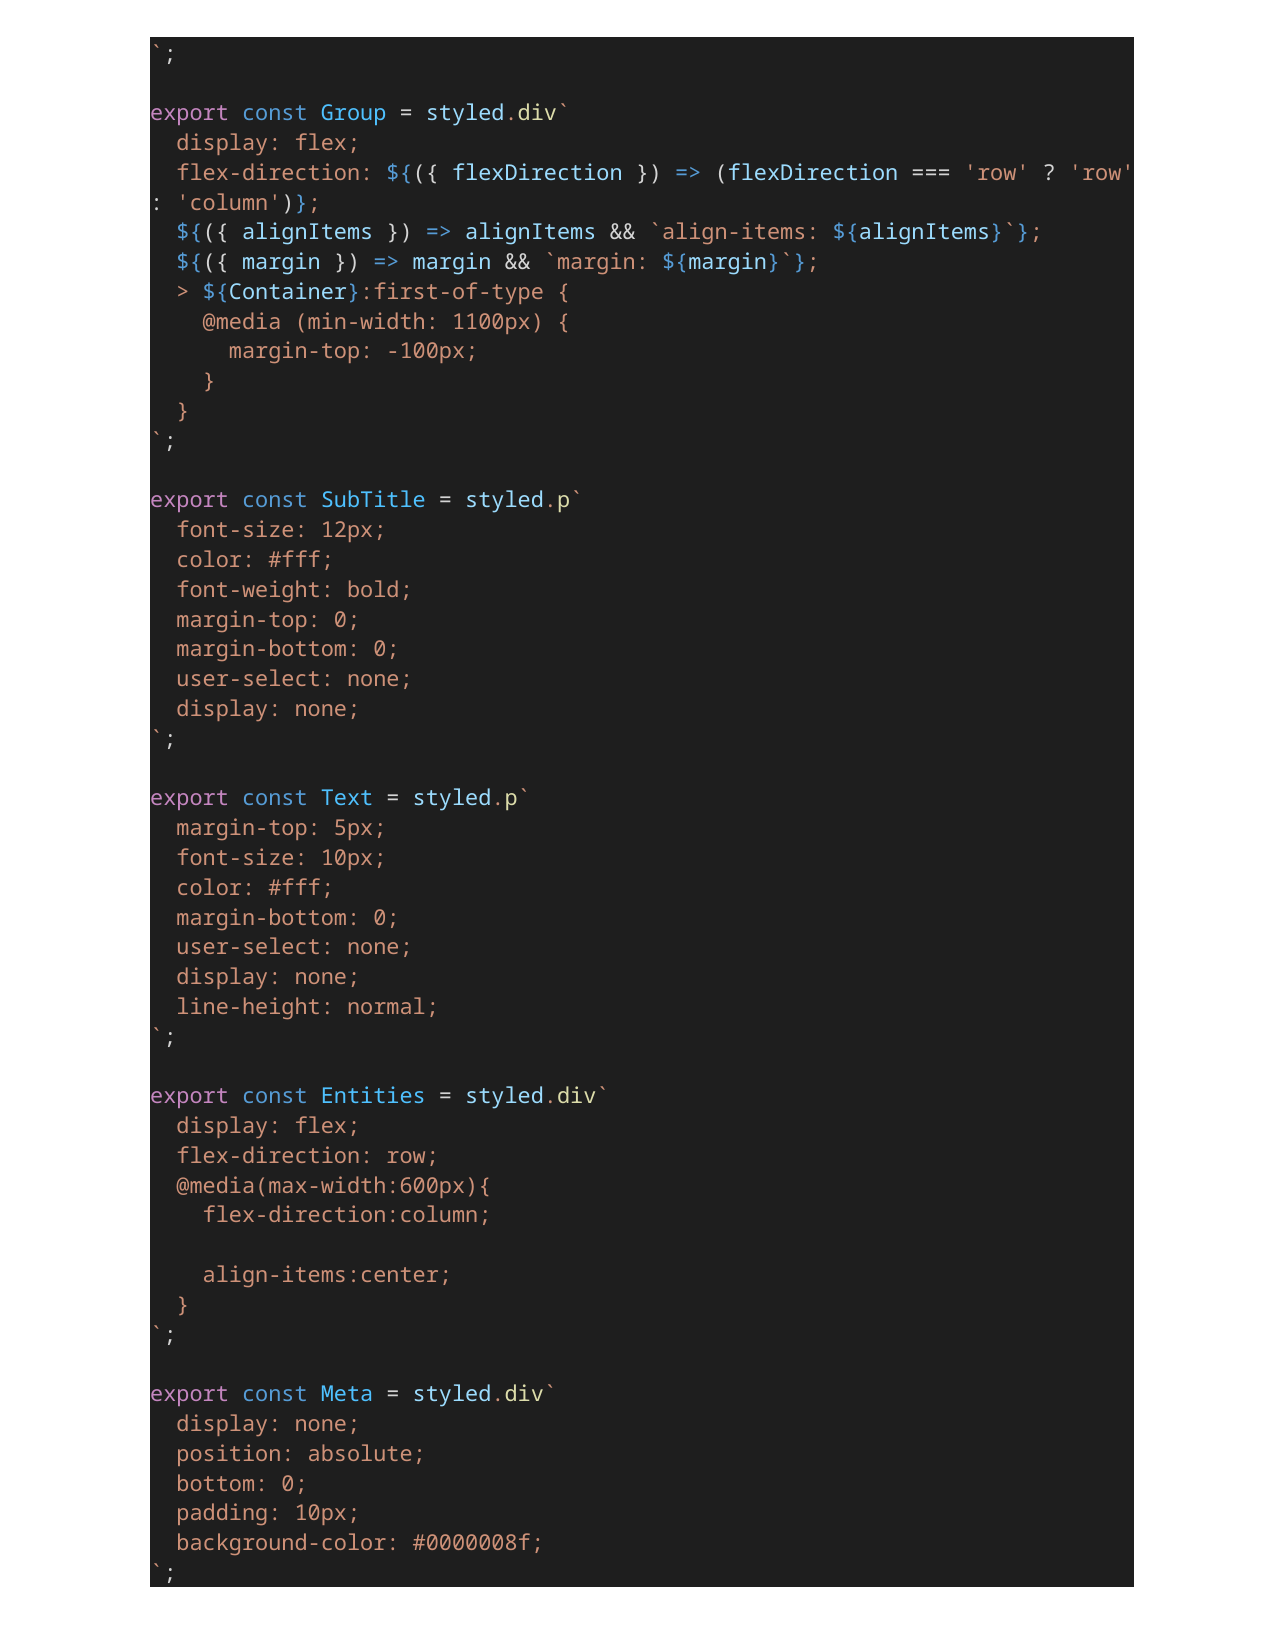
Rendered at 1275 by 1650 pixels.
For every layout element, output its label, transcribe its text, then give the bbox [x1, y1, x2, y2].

text bottom: 0; [150, 1467, 1134, 1497]
text ${({ alignItems }) => alignItems && `align-items: ${alignItems}`}; [150, 216, 1134, 246]
text font-weight: bold; [150, 574, 1134, 603]
text export const SubTitle = styled.p` [150, 484, 1134, 514]
text align-items:center; [150, 1259, 1134, 1289]
text `; [150, 723, 1134, 752]
text font-size: 12px; [150, 514, 1134, 544]
text @media(max-width:600px){ [150, 1169, 1134, 1199]
text `; [150, 425, 1134, 454]
text margin-bottom: 0; [150, 633, 1134, 663]
text flex-direction:column; [150, 1199, 1134, 1229]
text `; [150, 1318, 1134, 1348]
text flex-direction: row; [150, 1140, 1134, 1169]
text user-select: none; [150, 663, 1134, 693]
text flex-direction: ${({ flexDirection }) => (flexDirection === 'row' ? 'row' : 'column')}; [150, 157, 1134, 216]
text export const Entities = styled.div` [150, 1080, 1134, 1110]
text } [150, 395, 1134, 425]
text display: none; [150, 961, 1134, 991]
text `; [150, 1557, 1134, 1587]
text margin-top: -100px; [150, 335, 1134, 365]
text font-size: 10px; [150, 842, 1134, 872]
text } [150, 365, 1134, 395]
text color: #fff; [150, 544, 1134, 574]
text color: #fff; [150, 872, 1134, 901]
text @media (min-width: 1100px) { [150, 306, 1134, 335]
text export const Meta = styled.div` [150, 1378, 1134, 1408]
text display: flex; [150, 1110, 1134, 1140]
text position: absolute; [150, 1438, 1134, 1467]
text display: none; [150, 1408, 1134, 1438]
text > ${Container}:first-of-type { [150, 276, 1134, 306]
text display: none; [150, 693, 1134, 723]
text margin-top: 0; [150, 603, 1134, 633]
text margin-top: 5px; [150, 812, 1134, 842]
text user-select: none; [150, 931, 1134, 961]
text padding: 10px; [150, 1497, 1134, 1527]
text display: flex; [150, 127, 1134, 157]
text } [150, 1289, 1134, 1318]
text line-height: normal; [150, 991, 1134, 1021]
text `; [150, 37, 1134, 67]
text ${({ margin }) => margin && `margin: ${margin}`}; [150, 246, 1134, 276]
text background-color: #0000008f; [150, 1527, 1134, 1557]
text margin-bottom: 0; [150, 901, 1134, 931]
text export const Group = styled.div` [150, 97, 1134, 127]
text export const Text = styled.p` [150, 782, 1134, 812]
text `; [150, 1021, 1134, 1050]
